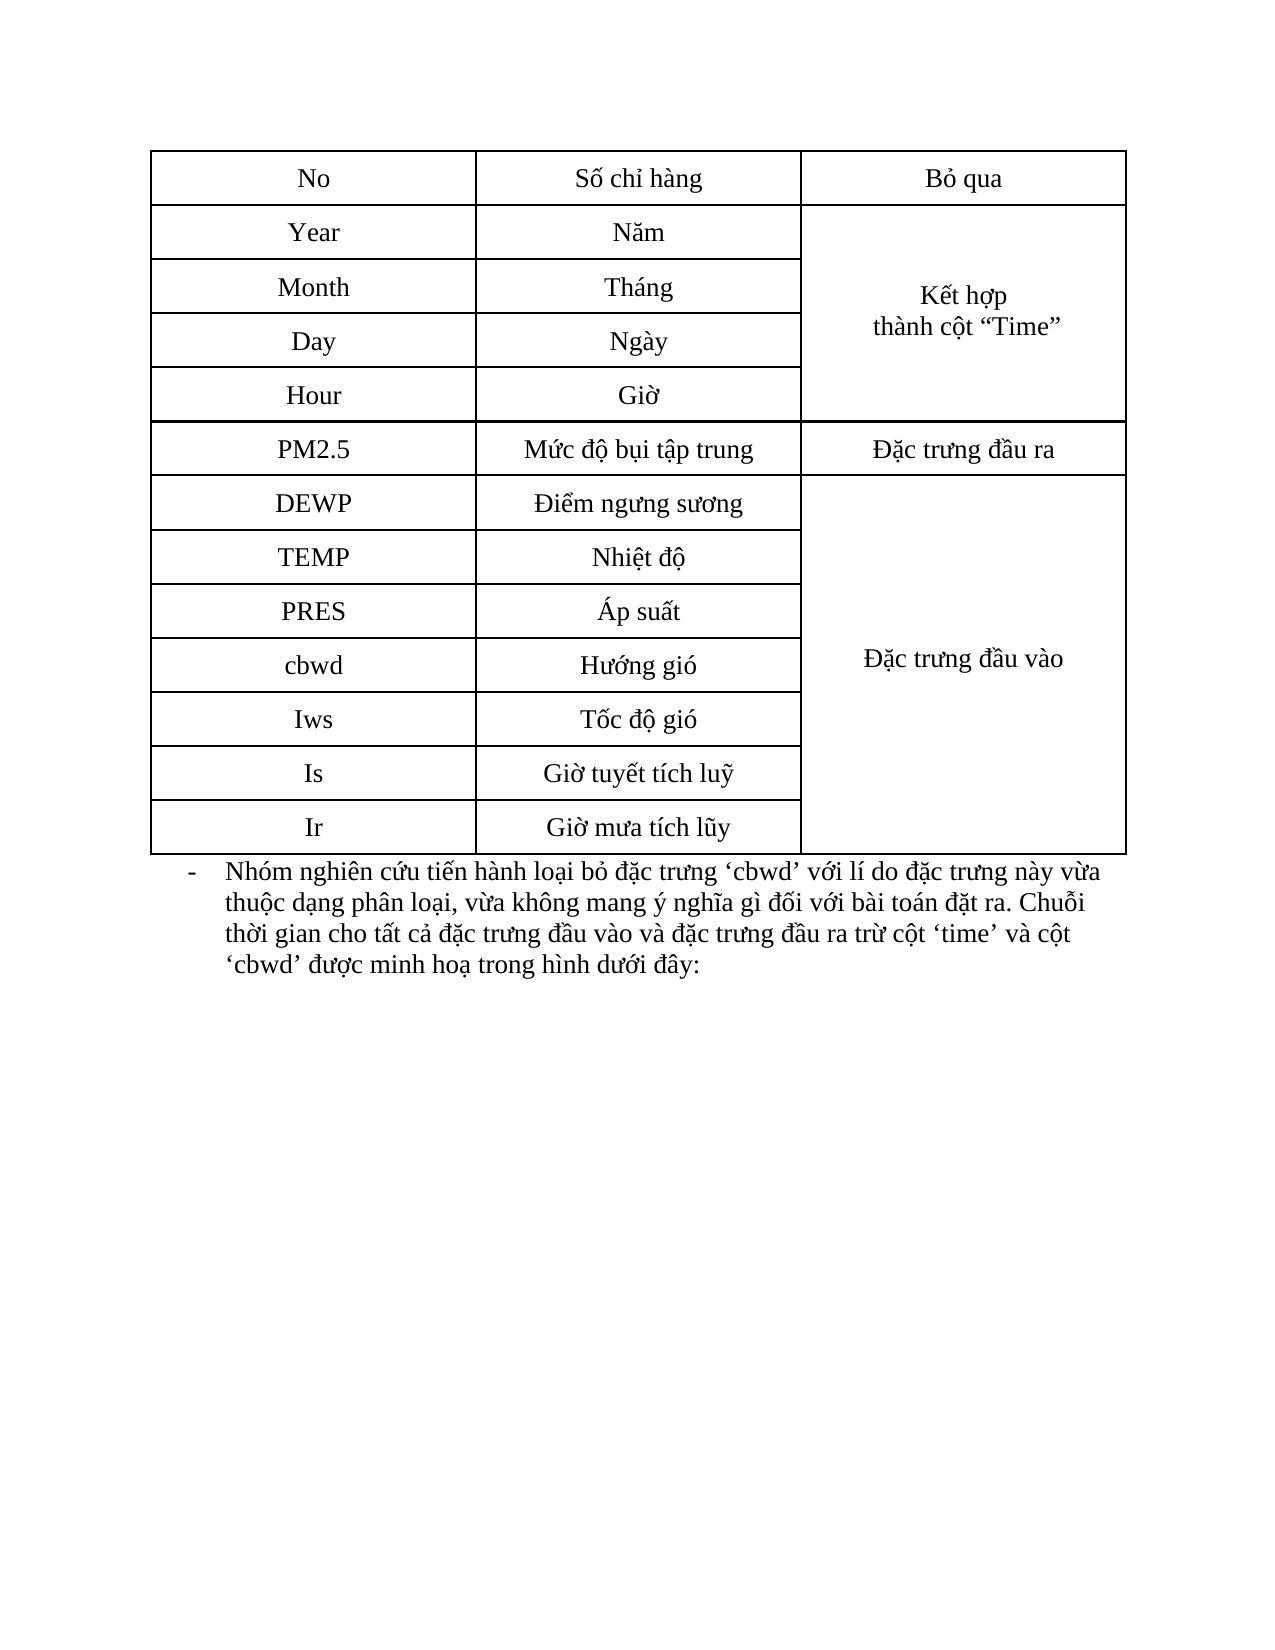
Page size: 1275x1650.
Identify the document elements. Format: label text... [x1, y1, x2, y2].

table_cell Day [152, 314, 475, 366]
table_cell Hướng gió [477, 639, 800, 691]
table_cell Iws [152, 693, 475, 745]
table_cell Giờ [477, 368, 800, 420]
table_cell cbwd [152, 639, 475, 691]
table_cell Năm [477, 206, 800, 258]
table_cell PM2.5 [152, 423, 475, 474]
list Nhóm nghiên cứu tiến hành loại bỏ đặc trưng ‘cbwd’ với lí do đặc trưng này vừa thuộc dạng phân loại, vừa không mang ý nghĩa gì đối với bài toán đặt ra. Chuỗi thời gian cho tất cả đặc trưng đầu vào và đặc trưng đầu ra trừ cột ‘time’ và cột ‘cbwd’ được minh hoạ trong hình dưới đây: [187, 855, 1125, 979]
table_cell Nhiệt độ [477, 531, 800, 582]
table_cell Ir [152, 801, 475, 853]
table_cell Số chỉ hàng [477, 152, 800, 204]
table_cell Đặc trưng đầu ra [802, 423, 1125, 474]
table_cell Month [152, 260, 475, 312]
table_cell Mức độ bụi tập trung [477, 423, 800, 474]
table_cell Bỏ qua [802, 152, 1125, 204]
table_cell Ngày [477, 314, 800, 366]
table_cell Hour [152, 368, 475, 420]
table_cell No [152, 152, 475, 204]
table_cell Is [152, 747, 475, 799]
table_cell Tốc độ gió [477, 693, 800, 745]
table_cell PRES [152, 585, 475, 637]
table_cell Áp suất [477, 585, 800, 637]
table_cell Giờ mưa tích lũy [477, 801, 800, 853]
table_cell Kết hợp thành cột “Time” [802, 206, 1125, 420]
table_cell DEWP [152, 476, 475, 528]
table_cell Tháng [477, 260, 800, 312]
table_cell Year [152, 206, 475, 258]
table_cell Đặc trưng đầu vào [802, 476, 1125, 853]
table_cell TEMP [152, 531, 475, 582]
table_cell Giờ tuyết tích luỹ [477, 747, 800, 799]
table_cell Điểm ngưng sương [477, 476, 800, 528]
